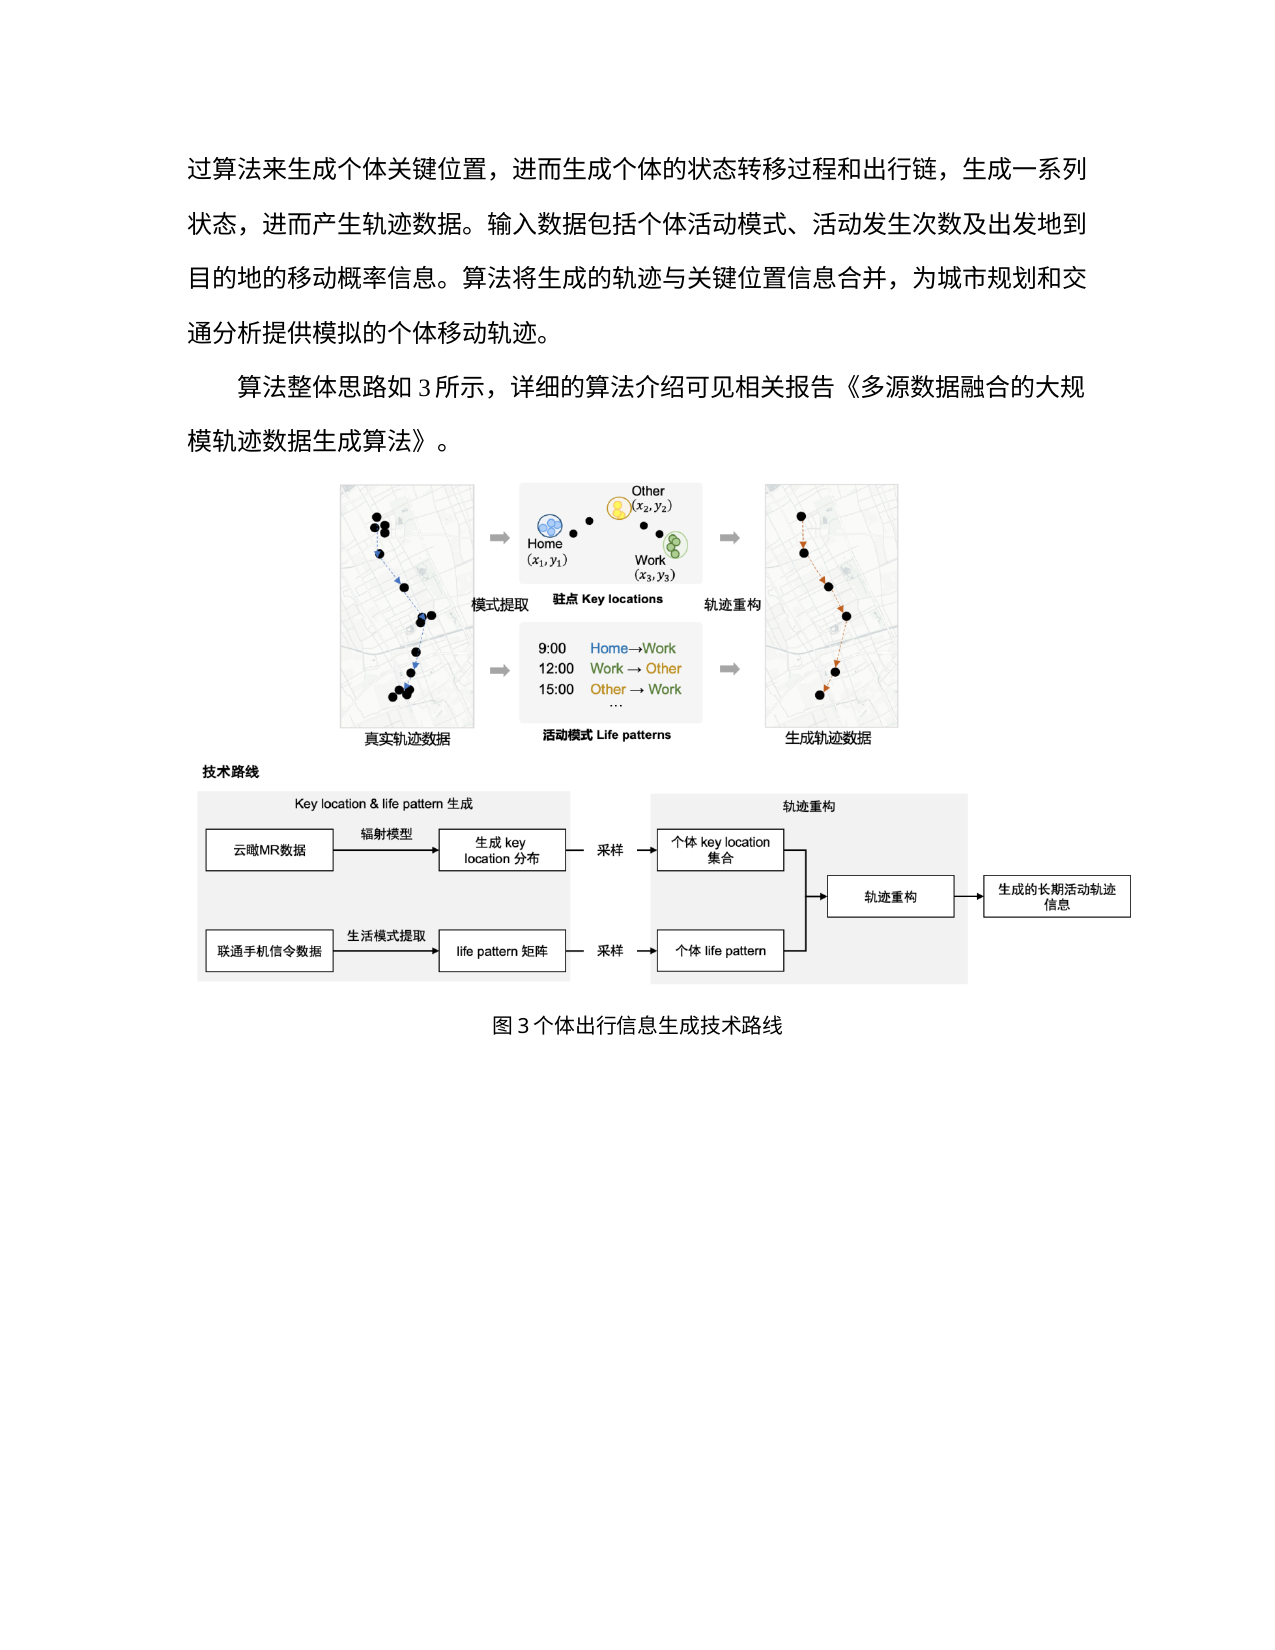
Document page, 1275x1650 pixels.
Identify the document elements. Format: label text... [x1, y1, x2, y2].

text 图 3个体出行信息生成技术路线 [187, 1010, 1087, 1040]
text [187, 150, 1087, 349]
text 算法整体思路如3所示，详细的算法介绍可见相关报告《多源数据融合的大规模轨迹数据生成算法》。 [187, 367, 1087, 458]
picture [187, 476, 1133, 987]
